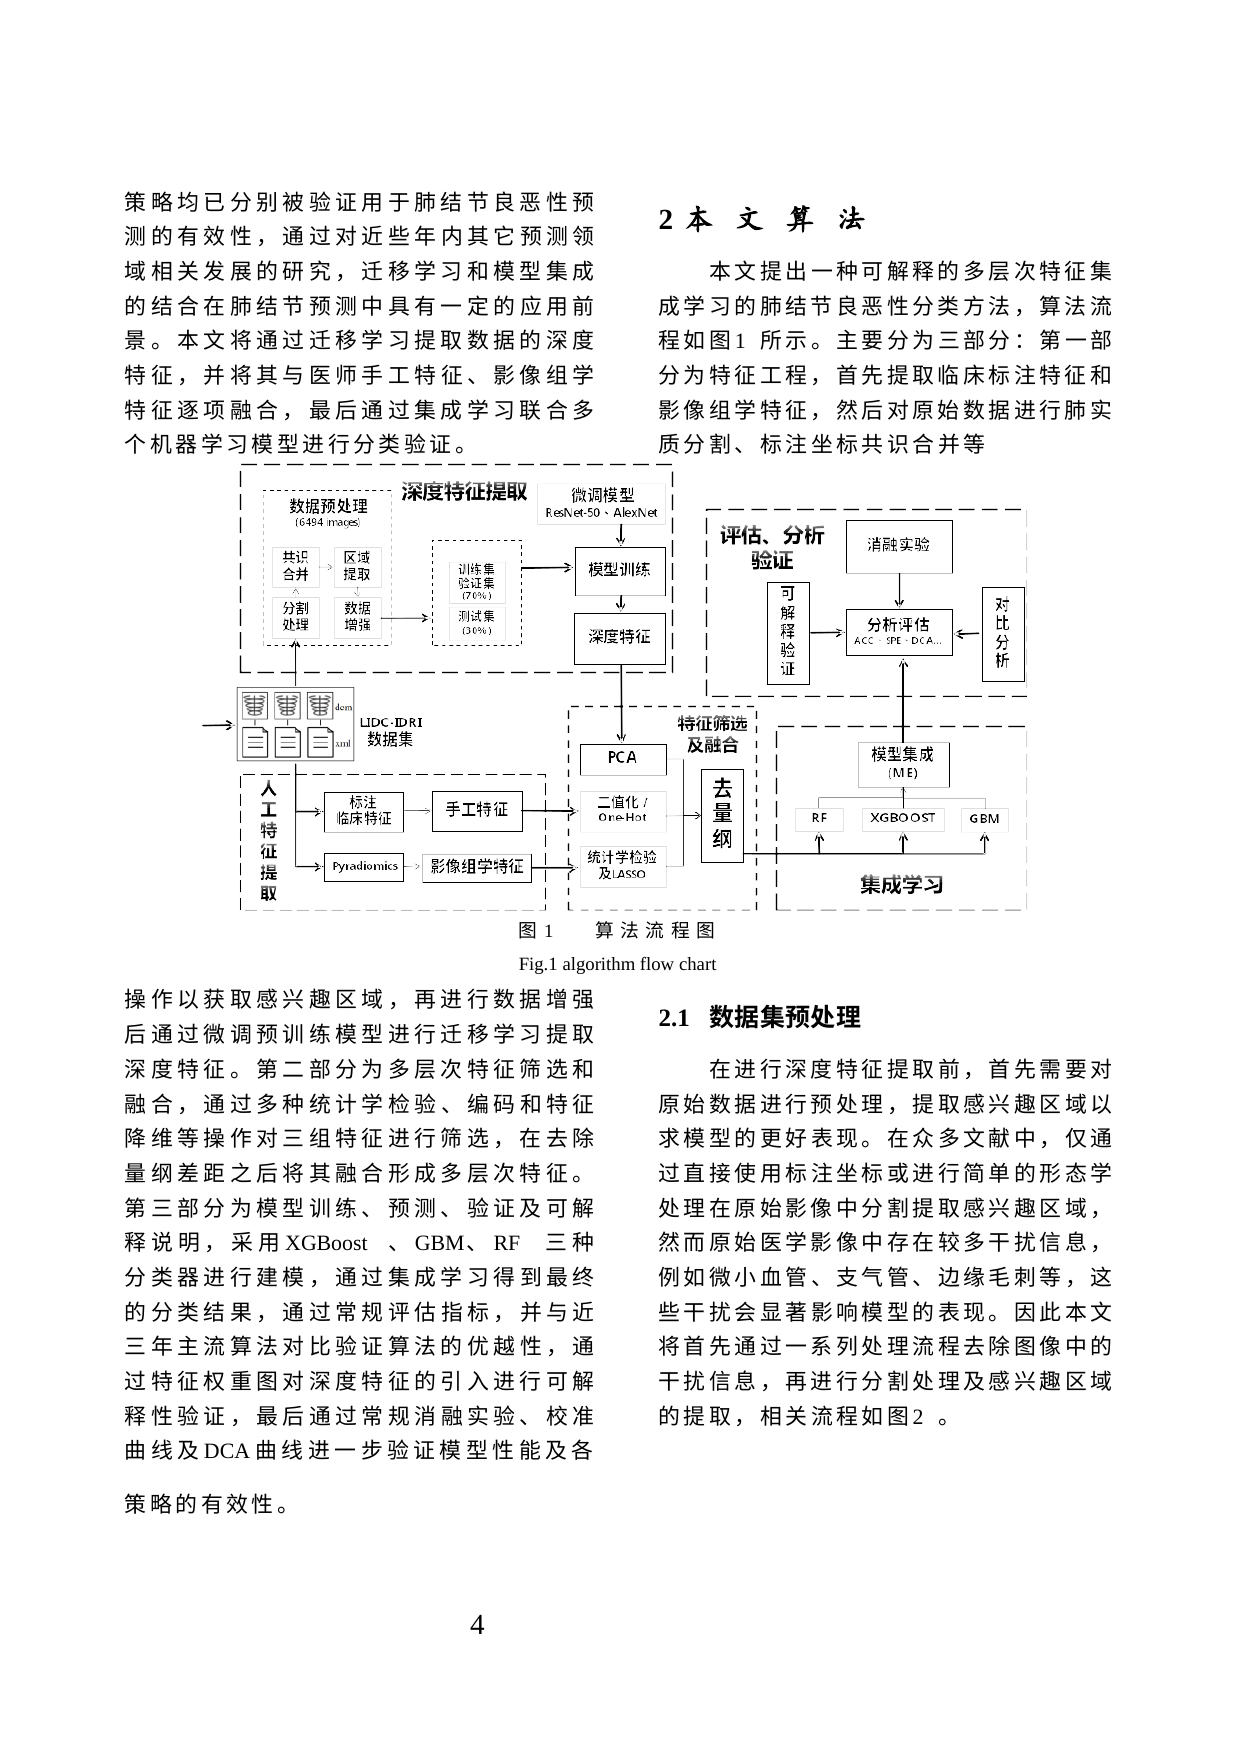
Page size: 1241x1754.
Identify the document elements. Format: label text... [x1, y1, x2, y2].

text 图1 算法流程图 [124, 912, 1116, 946]
text 在进行深度特征提取前，首先需要对原始数据进行预处理，提取感兴趣区域以求模型的更好表现。在众多文献中，仅通过直接使用标注坐标或进行简单的形态学处理在原始影像中分割提取感兴趣区域，然而原始医学影像中存在较多干扰信息，例如微小血管、支气管、边缘毛刺等，这些干扰会显著影响模型的表现。因此本文将首先通过一系列处理流程去除图像中的干扰信息，再进行分割处理及感兴趣区域的提取，相关流程如图2。 [642, 1050, 1116, 1432]
subtitle 2.1 数据集预处理 [642, 981, 1116, 1050]
text 操作以获取感兴趣区域，再进行数据增强后通过微调预训练模型进行迁移学习提取深度特征。第二部分为多层次特征筛选和融合，通过多种统计学检验、编码和特征降维等操作对三组特征进行筛选，在去除量纲差距之后将其融合形成多层次特征。第三部分为模型训练、预测、验证及可解释说明，采用XGBoost、GBM、RF三种分类器进行建模，通过集成学习得到最终的分类结果，通过常规评估指标，并与近三年主流算法对比验证算法的优越性，通过特征权重图对深度特征的引入进行可解释性验证，最后通过常规消融实验、校准曲线及DCA曲线进一步验证模型性能及各策略的有效性。 [124, 981, 598, 1536]
text 本文提出一种可解释的多层次特征集成学习的肺结节良恶性分类方法，算法流程如图1所示。主要分为三部分：第一部分为特征工程，首先提取临床标注特征和影像组学特征，然后对原始数据进行肺实质分割、标注坐标共识合并等 [642, 253, 1116, 461]
text Fig.1 algorithm flow chart [124, 946, 1116, 981]
subtitle 2 本文算法 [642, 183, 1116, 253]
